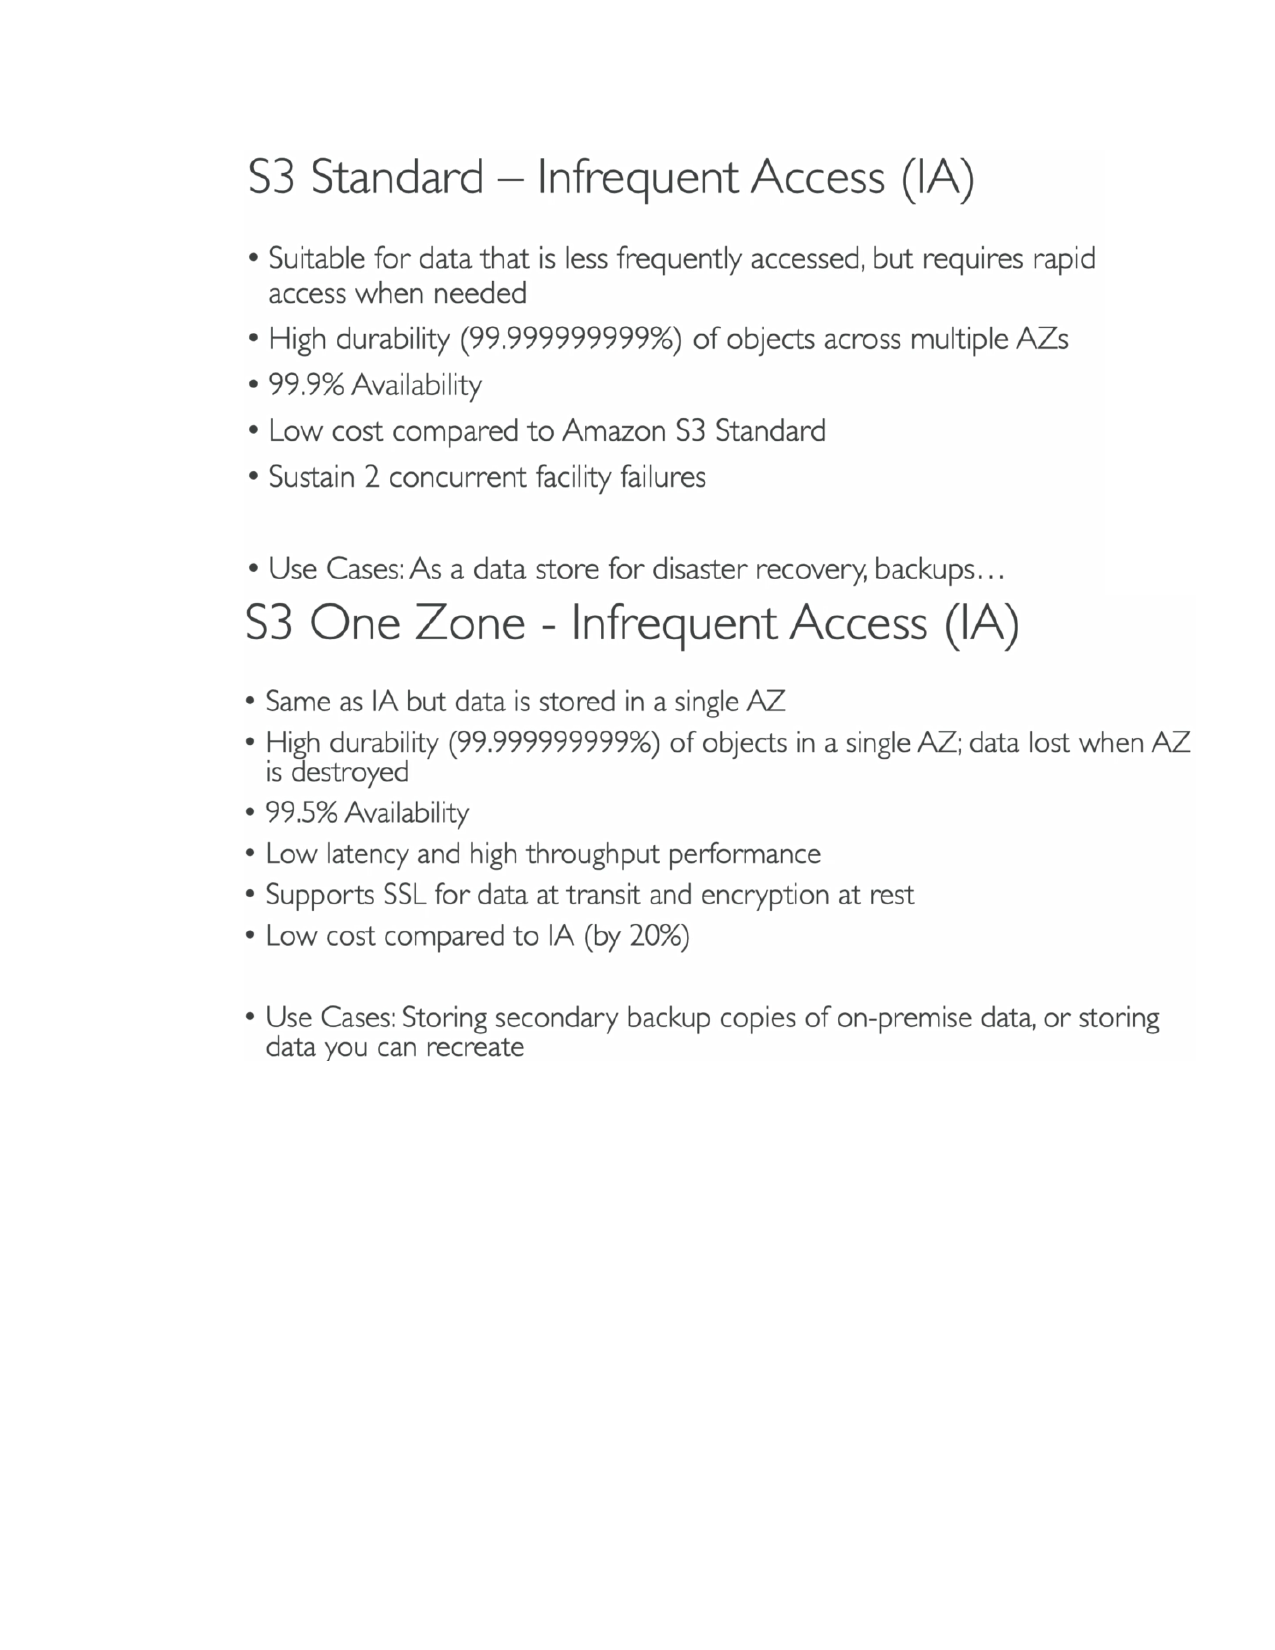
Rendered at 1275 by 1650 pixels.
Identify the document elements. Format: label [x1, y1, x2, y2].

picture [243, 150, 1197, 1061]
